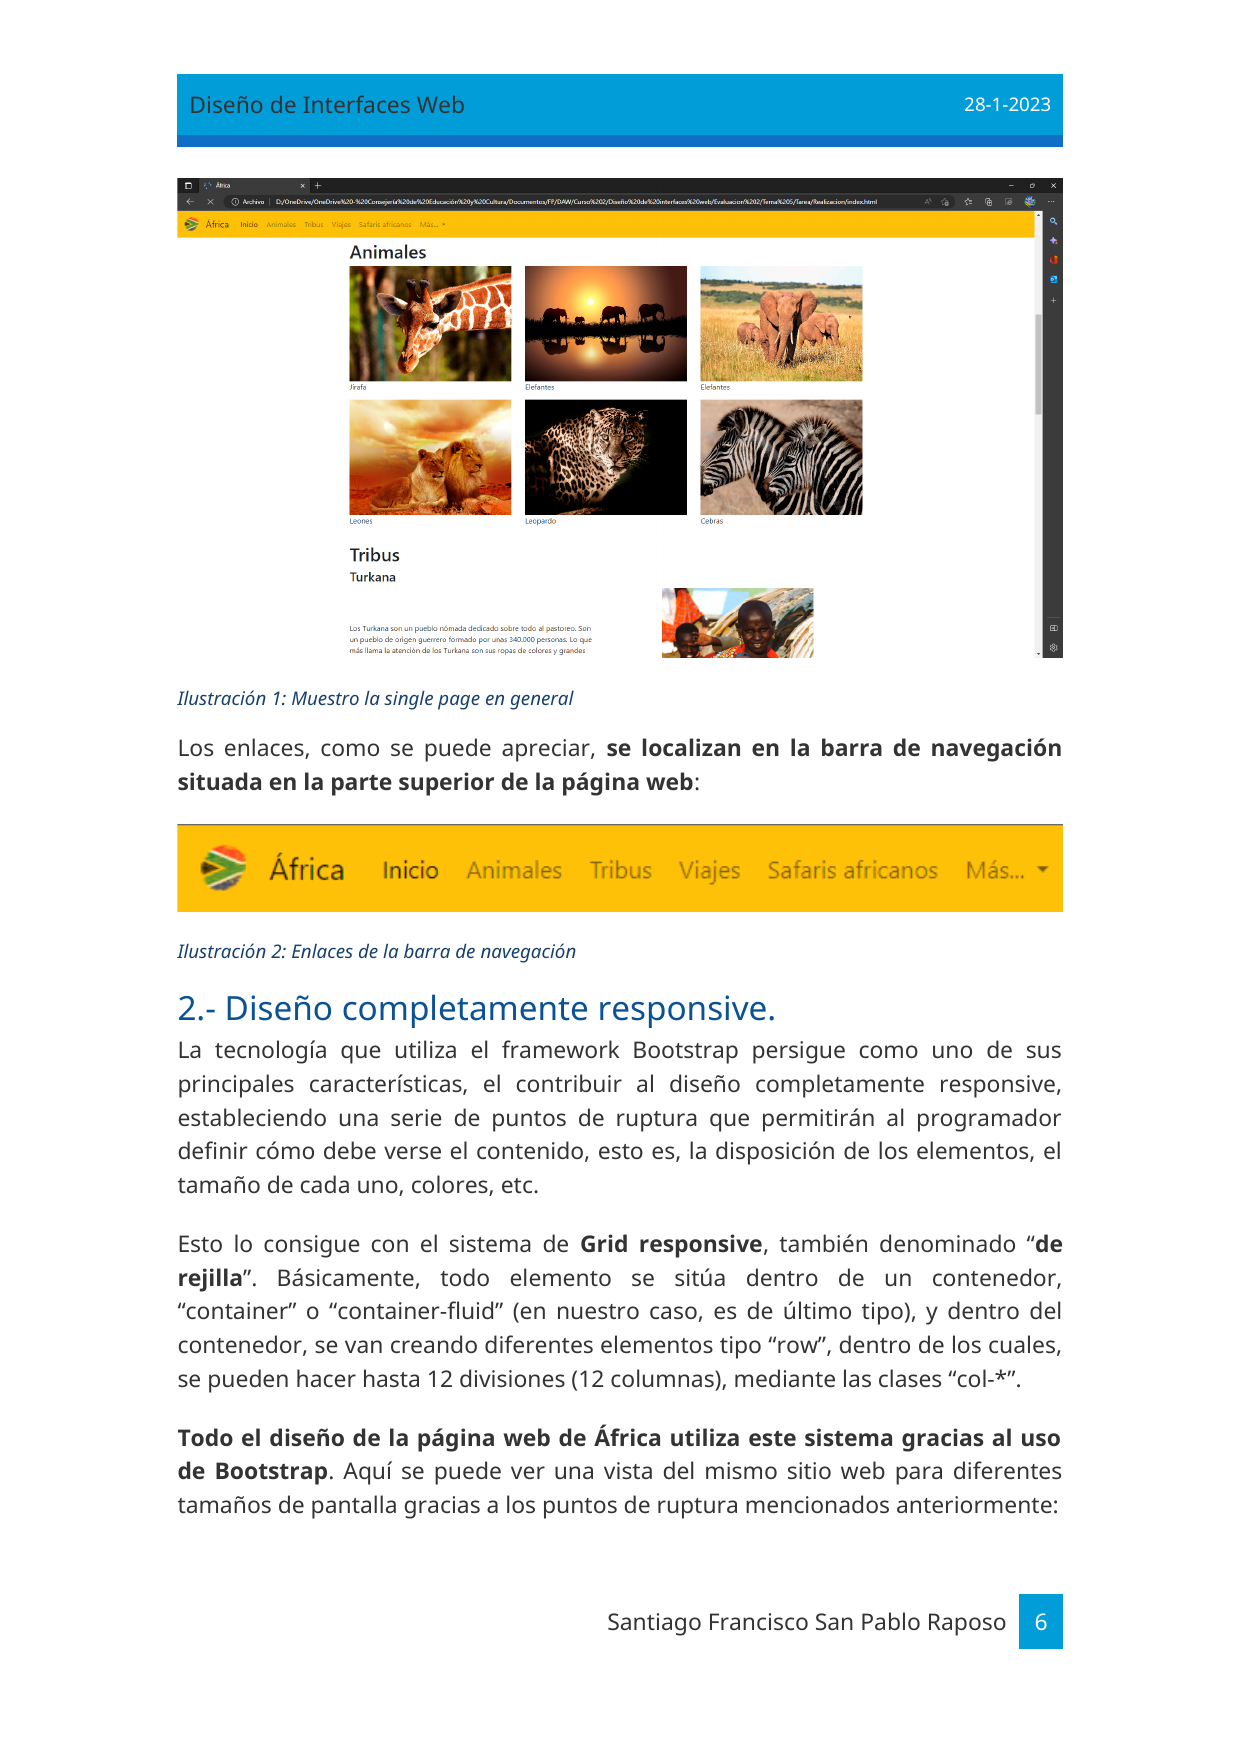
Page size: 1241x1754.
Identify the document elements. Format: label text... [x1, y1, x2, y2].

text Esto lo consigue con el sistema de Grid responsive, también denominado “de rejilla”. Básicamente, todo elemento se sitúa dentro de un contenedor, “container” o “container-fluid” (en nuestro caso, es de último tipo), y dentro del contenedor, se van creando diferentes elementos tipo “row”, dentro de los cuales, se pueden hacer hasta 12 divisiones (12 columnas), mediante las clases “col-*”. [177, 1228, 1063, 1394]
picture [177, 824, 1063, 912]
text Los enlaces, como se puede apreciar, se localizan en la barra de navegación situada en la parte superior de la página web: [177, 732, 1063, 797]
text Todo el diseño de la página web de África utiliza este sistema gracias al uso de Bootstrap. Aquí se puede ver una vista del mismo sitio web para diferentes tamaños de pantalla gracias a los puntos de ruptura mencionados anteriormente: [177, 1422, 1063, 1520]
picture [177, 178, 1063, 658]
subtitle 2.- Diseño completamente responsive. [177, 985, 1063, 1031]
text La tecnología que utiliza el framework Bootstrap persigue como uno de sus principales características, el contribuir al diseño completamente responsive, estableciendo una serie de puntos de ruptura que permitirán al programador definir cómo debe verse el contenido, esto es, la disposición de los elementos, el tamaño de cada uno, colores, etc. [177, 1034, 1063, 1200]
